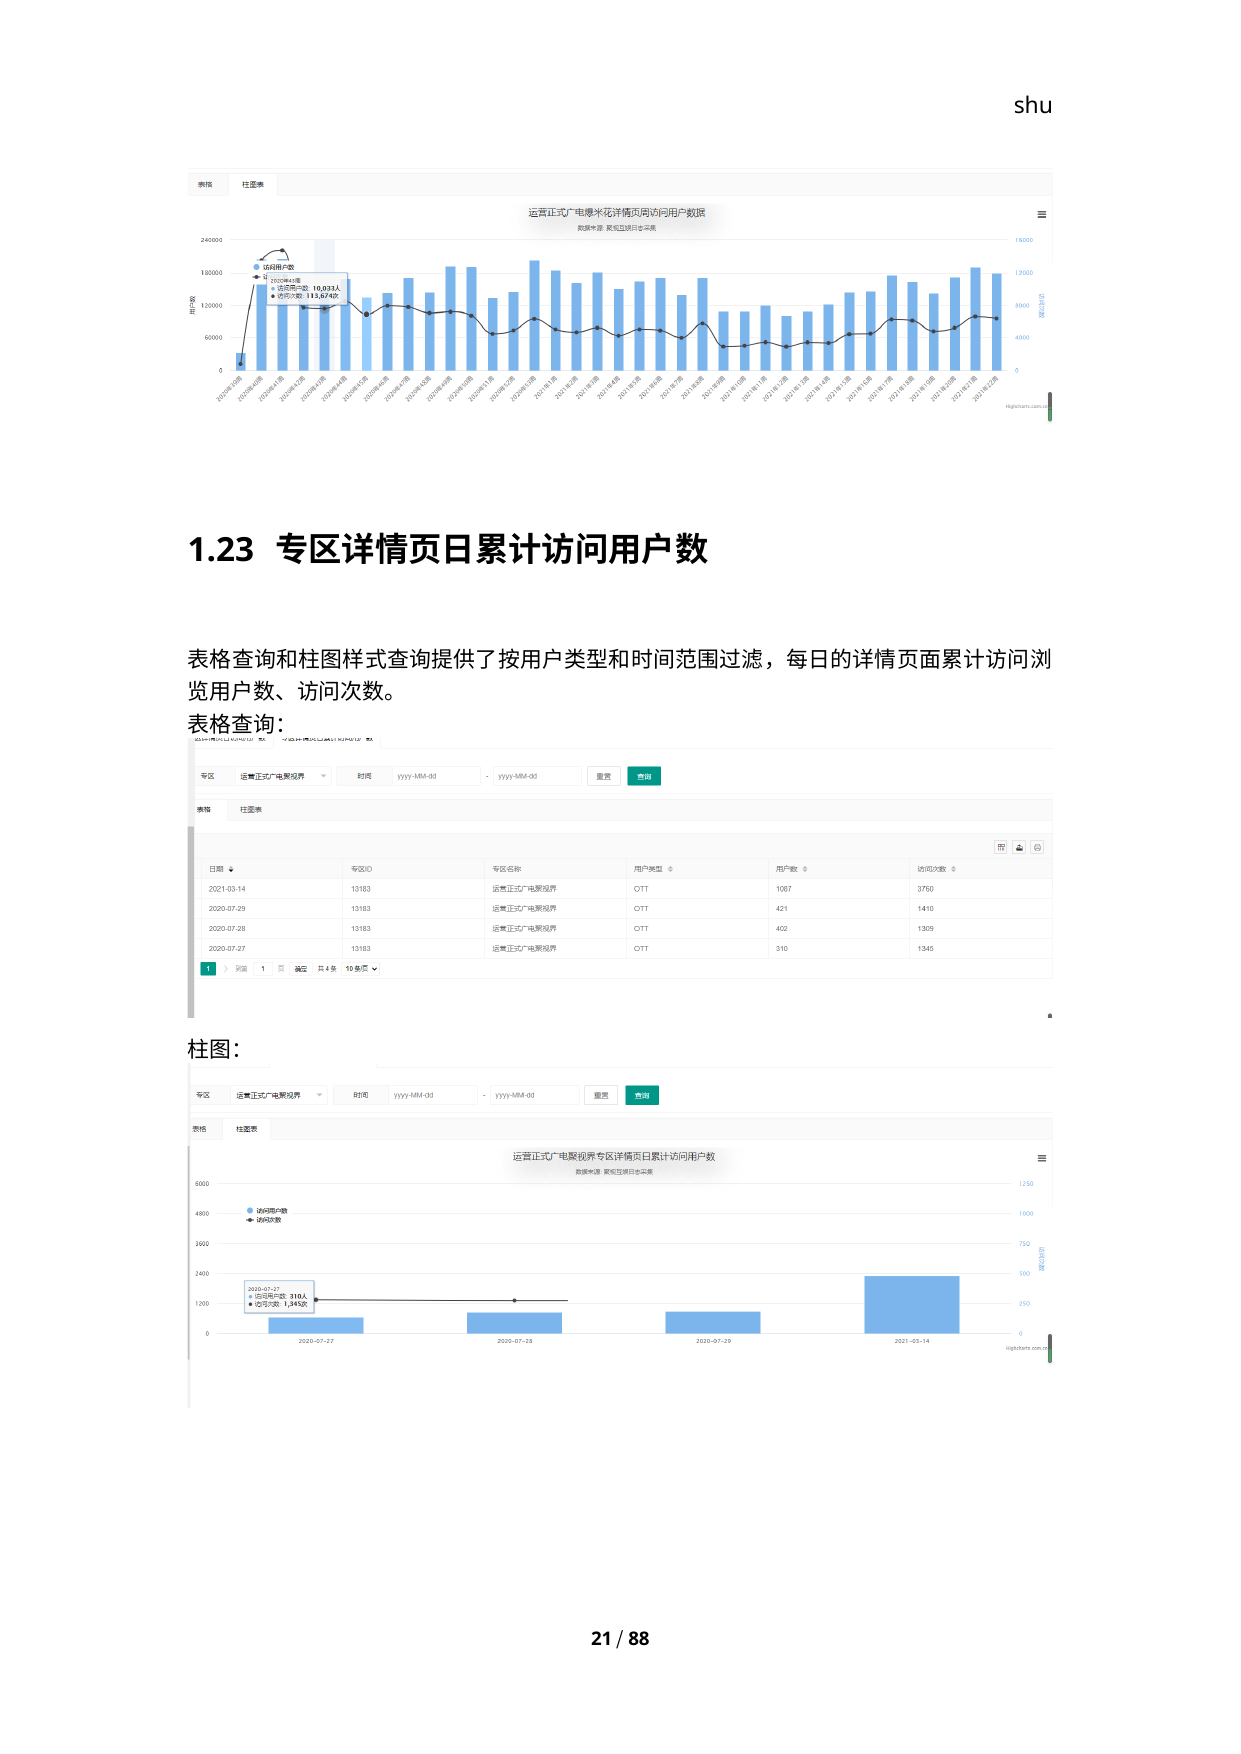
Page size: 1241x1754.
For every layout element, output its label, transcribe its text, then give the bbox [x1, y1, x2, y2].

picture [187, 162, 1053, 437]
text 表格查询和柱图样式查询提供了按用户类型和时间范围过滤，每日的详情页面累计访问浏览用户数、访问次数。 [187, 641, 1053, 706]
picture [187, 1063, 1053, 1408]
text 柱图： [187, 1031, 1053, 1063]
text 表格查询： [187, 706, 1053, 738]
subtitle 专区详情页日累计访问用户数 [187, 514, 1053, 579]
picture [187, 738, 1053, 1018]
